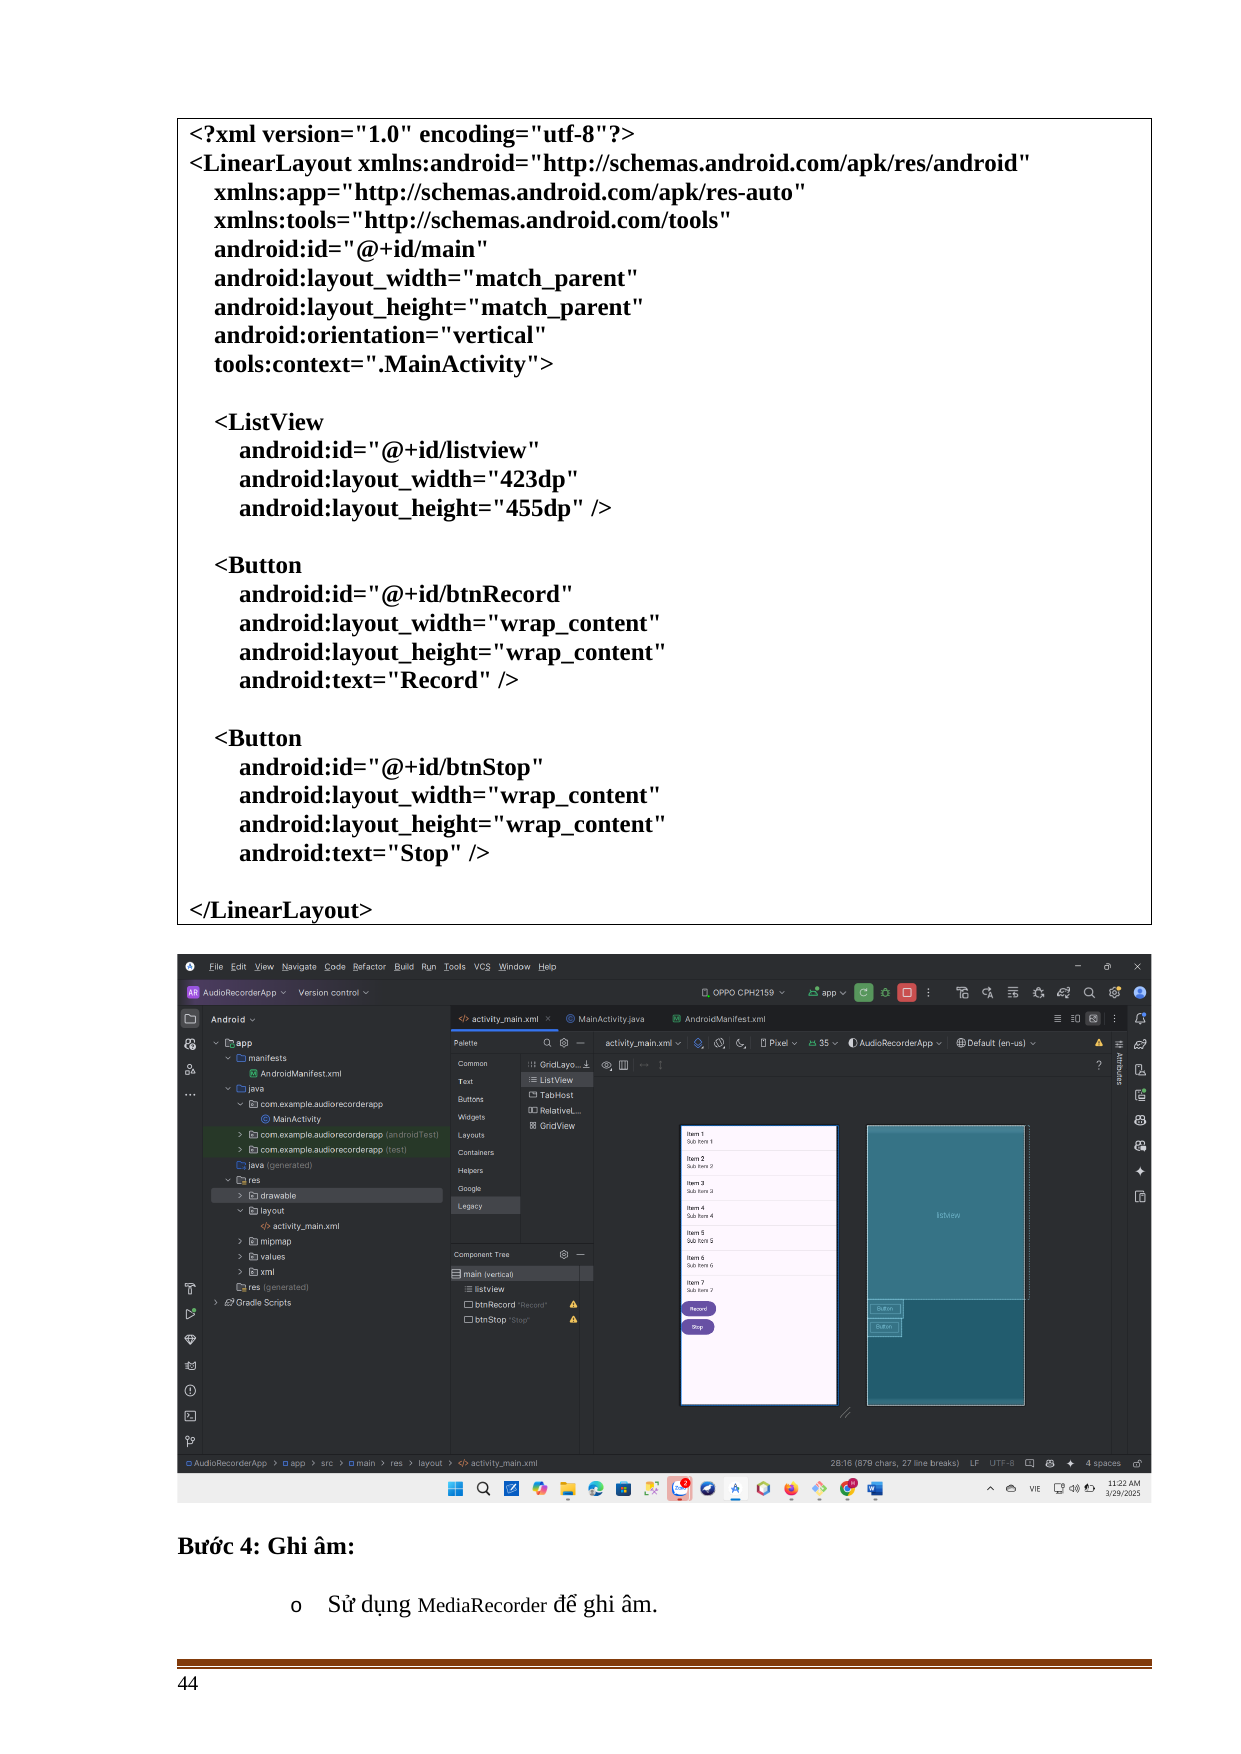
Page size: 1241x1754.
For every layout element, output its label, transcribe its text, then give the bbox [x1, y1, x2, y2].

table_header <?xml version="1.0" encoding="utf-8"?> <LinearLayout xmlns:android="http://schemas.android.com/apk/res/android" xmlns:app="http://schemas.android.com/apk/res-auto" xmlns:tools="http://schemas.android.com/tools" android:id="@+id/main" android:layout_width="match_parent" android:layout_height="match_parent" android:orientation="vertical" tools:context=".MainActivity"> <ListView android:id="@+id/listview" android:layout_width="423dp" android:layout_height="455dp" /> <Button android:id="@+id/btnRecord" android:layout_width="wrap_content" android:layout_height="wrap_content" android:text="Record" /> <Button android:id="@+id/btnStop" android:layout_width="wrap_content" android:layout_height="wrap_content" android:text="Stop" /> </LinearLayout> [178, 119, 1151, 924]
text Bước 4: Ghi âm: [177, 1531, 1152, 1560]
list Sử dụng MediaRecorder để ghi âm. [290, 1589, 1152, 1619]
picture [177, 954, 1152, 1503]
